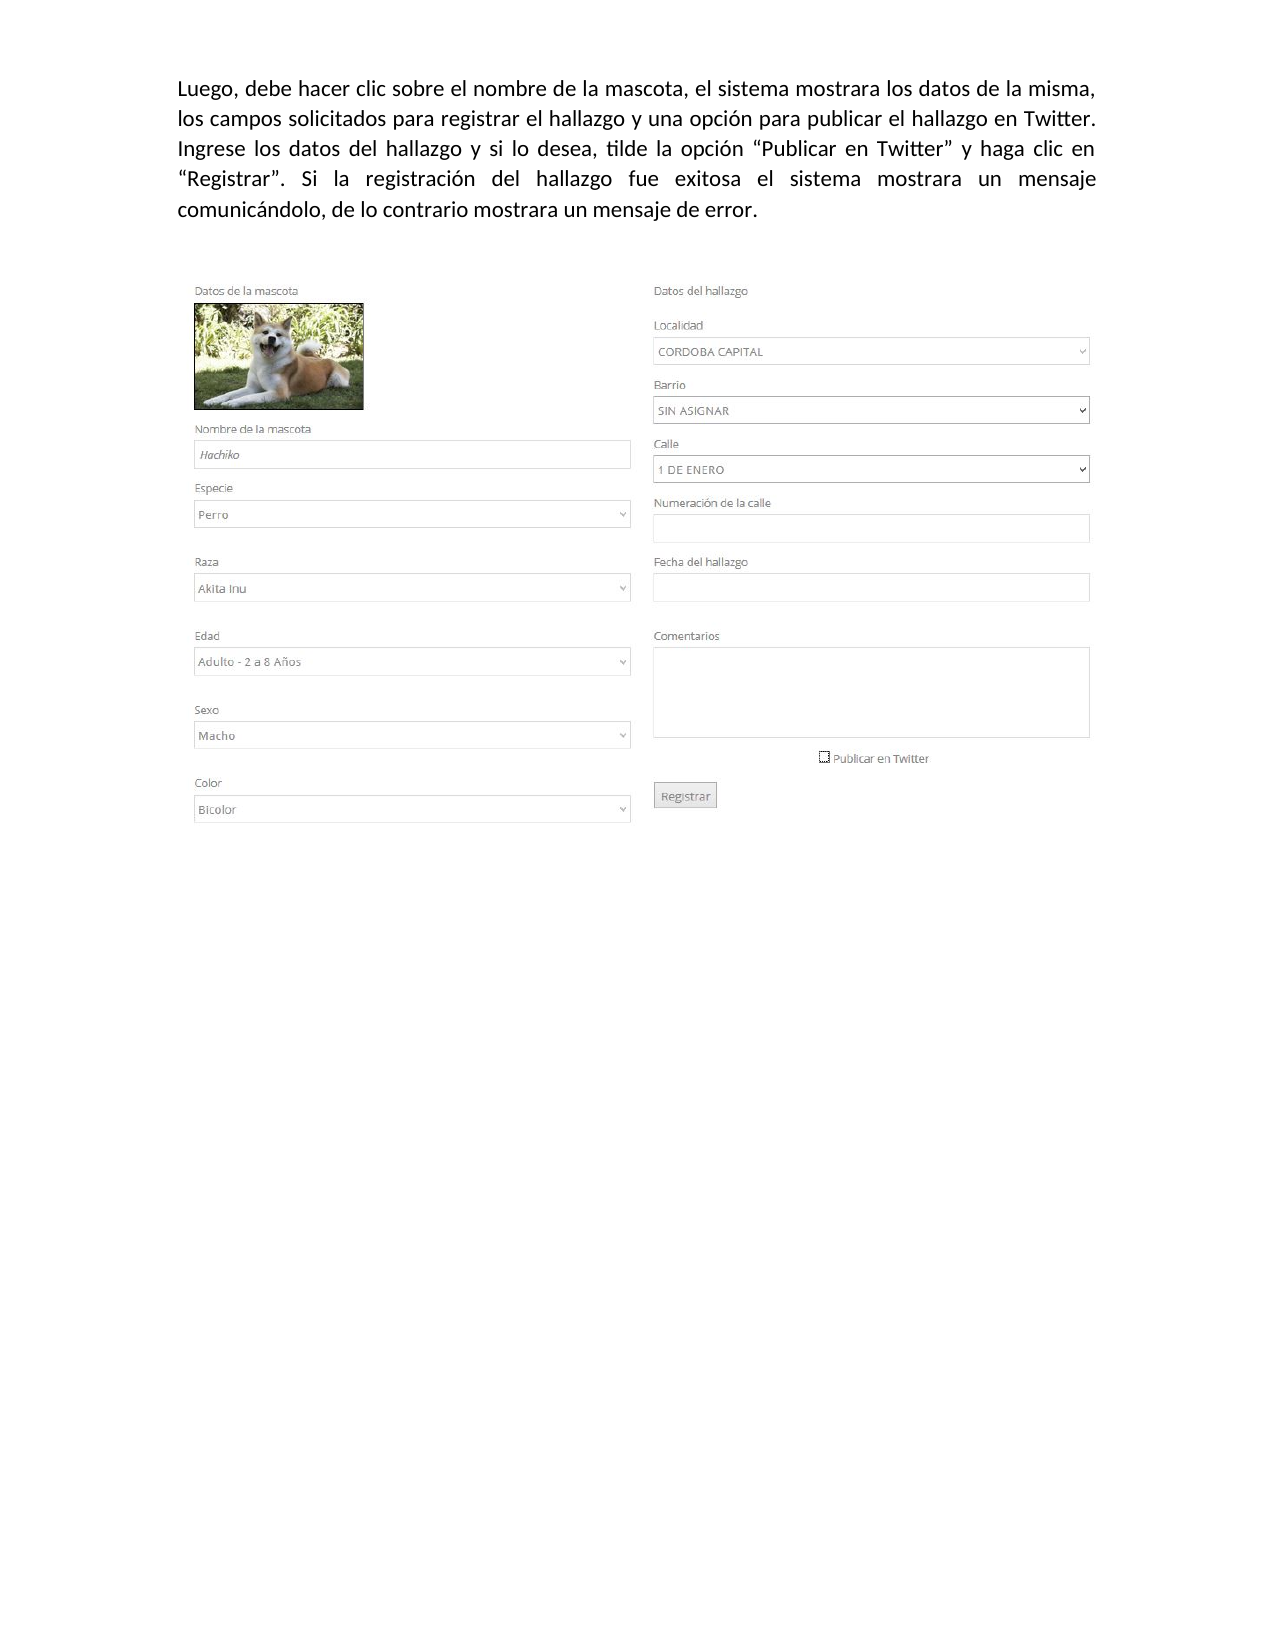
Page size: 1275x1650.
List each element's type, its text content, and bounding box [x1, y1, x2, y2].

text Luego, debe hacer clic sobre el nombre de la mascota, el sistema mostrara los datos de la misma, los campos solicitados para registrar el hallazgo y una opción para publicar el hallazgo en Twitter. Ingrese los datos del hallazgo y si lo desea, tilde la opción “Publicar en Twitter” y haga clic en “Registrar”. Si la registración del hallazgo fue exitosa el sistema mostrara un mensaje comunicándolo, de lo contrario mostrara un mensaje de error. [177, 74, 1098, 223]
picture [177, 241, 1103, 847]
